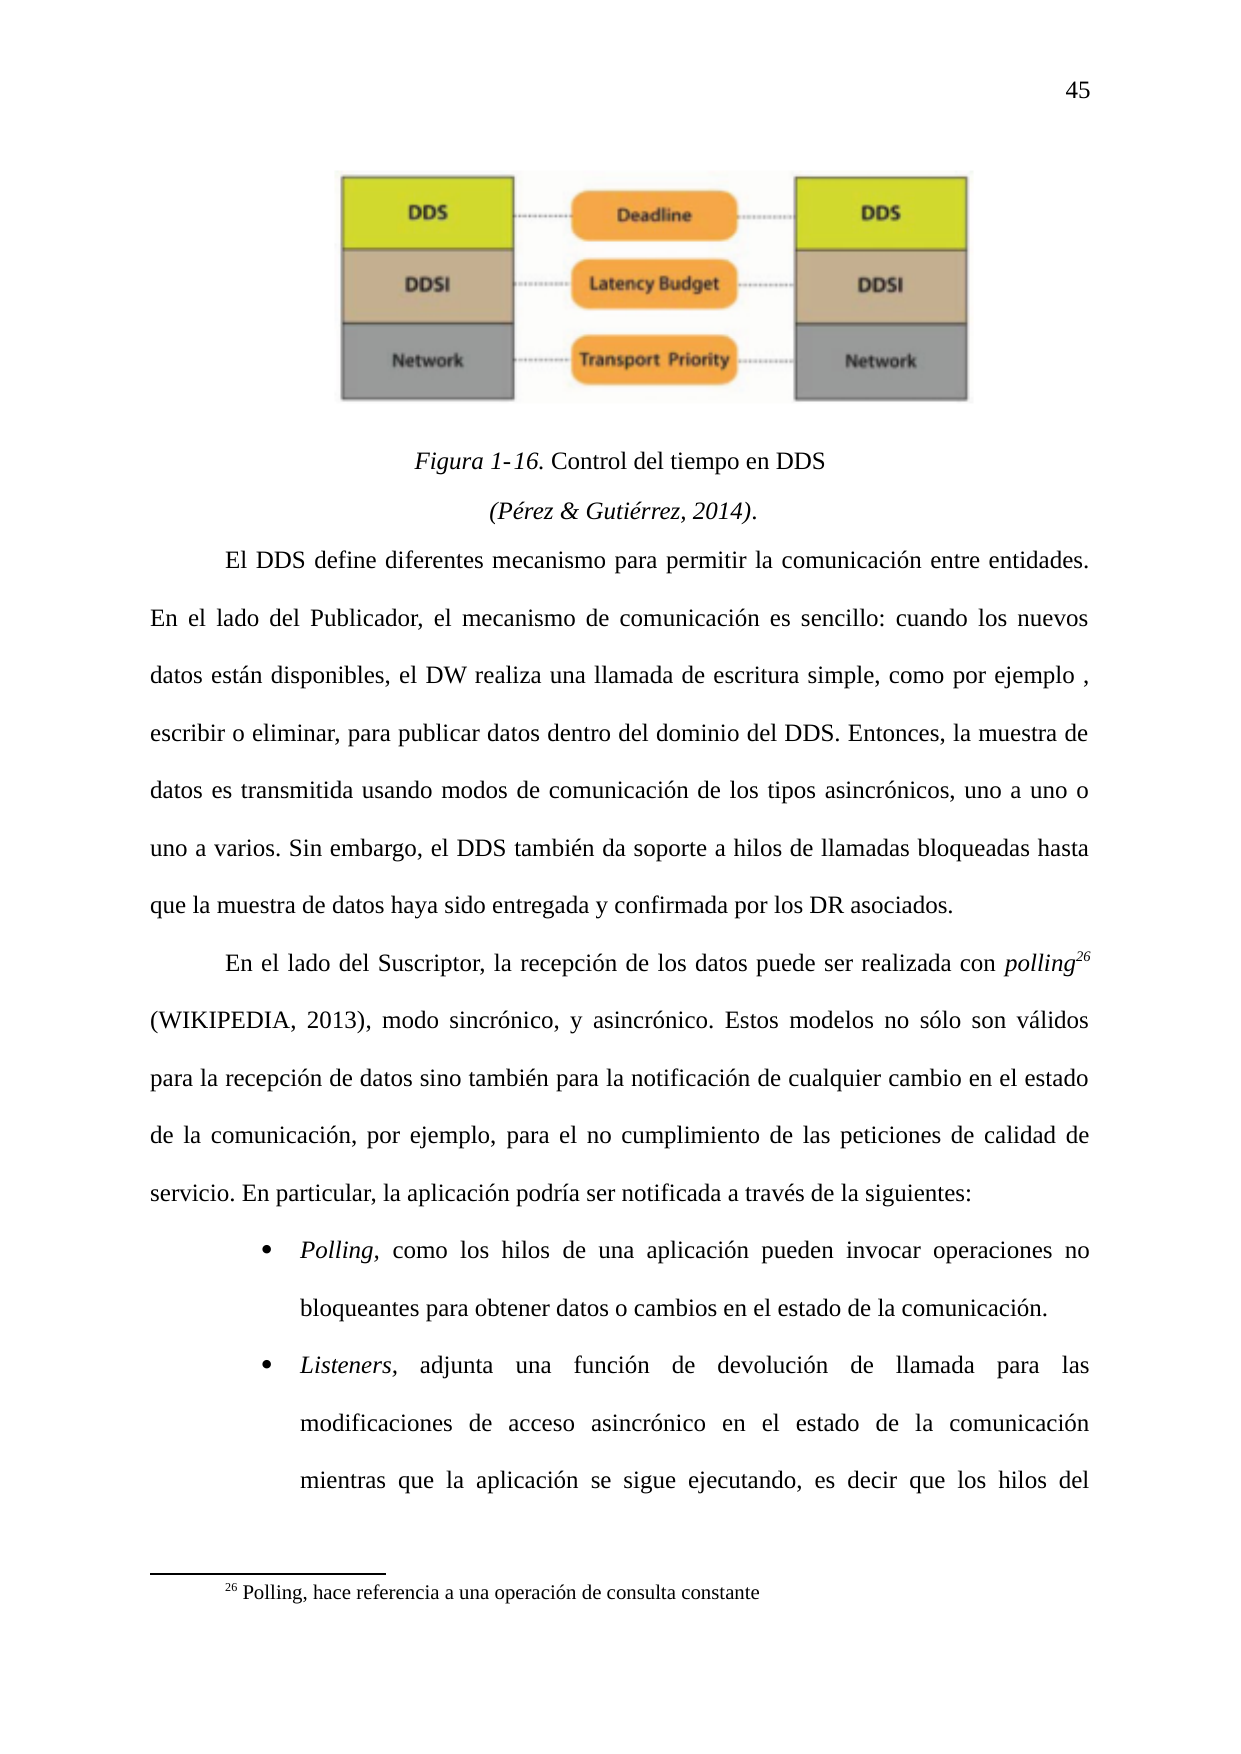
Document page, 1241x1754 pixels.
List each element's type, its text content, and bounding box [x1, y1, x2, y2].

text . [150, 496, 1090, 525]
list Polling, como los hilos de una aplicación pueden invocar operaciones no bloqueantes para obtener datos o cambios en el estado de la comunicación. [262, 1236, 1090, 1322]
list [262, 1351, 1090, 1494]
text El DDS define diferentes mecanismo para permitir la comunicación entre entidades. En el lado del Publicador, el mecanismo de comunicación es sencillo: cuando los nuevos datos están disponibles, el DW realiza una llamada de escritura simple, como por ejemplo , escribir o eliminar, para publicar datos dentro del dominio del DDS. Entonces, la muestra de datos es transmitida usando modos de comunicación de los tipos asincrónicos, uno a uno o uno a varios. Sin embargo, el DDS también da soporte a hilos de llamadas bloqueadas hasta que la muestra de datos haya sido entregada y confirmada por los DR asociados. [150, 546, 1090, 919]
text Figura 1-16. Control del tiempo en DDS [150, 446, 1090, 475]
text En el lado del Suscriptor, la recepción de los datos puede ser realizada con polling, modo sincrónico, y asincrónico. Estos modelos no sólo son válidos para la recepción de datos sino también para la notificación de cualquier cambio en el estado de la comunicación, por ejemplo, para el no cumplimiento de las peticiones de calidad de servicio. En particular, la aplicación podría ser notificada a través de la siguientes: [150, 948, 1090, 1207]
